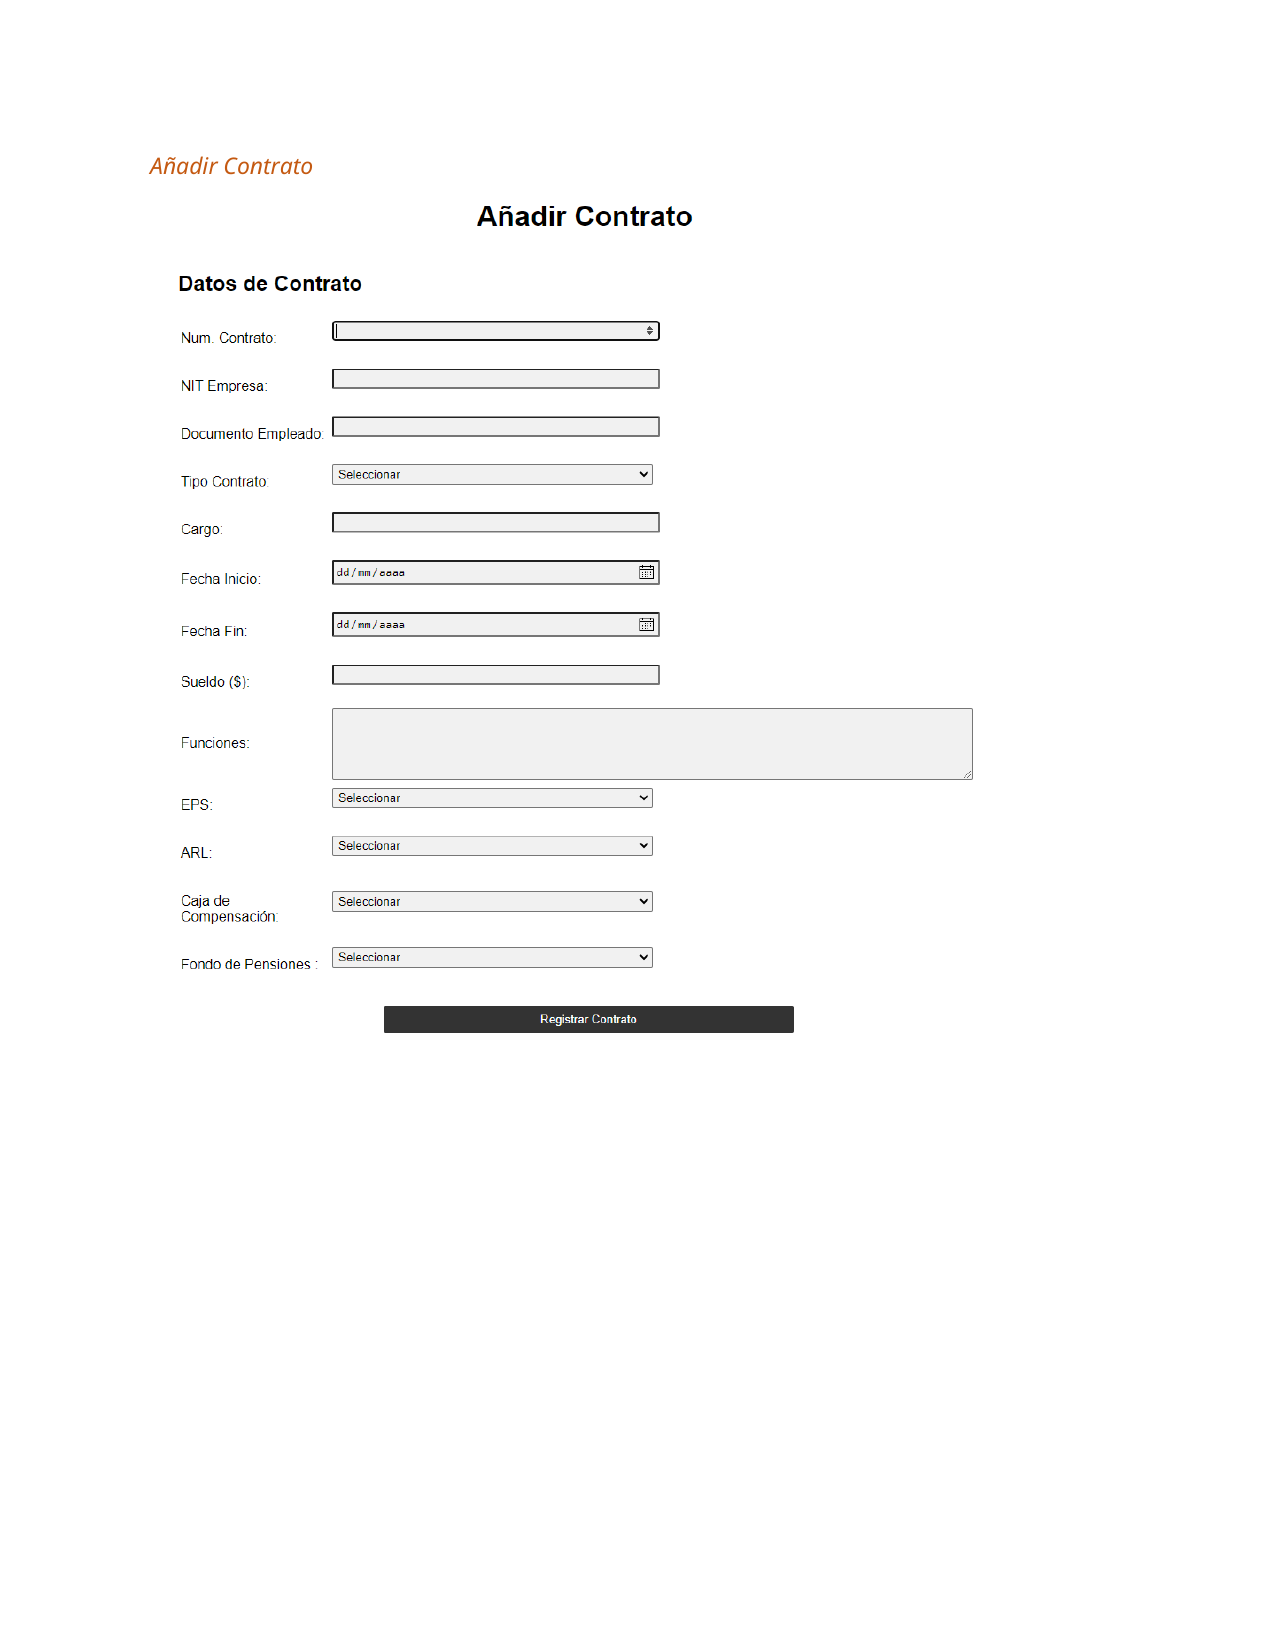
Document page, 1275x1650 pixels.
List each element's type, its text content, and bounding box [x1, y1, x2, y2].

subtitle Añadir Contrato [150, 150, 1125, 181]
picture [150, 183, 1004, 1046]
